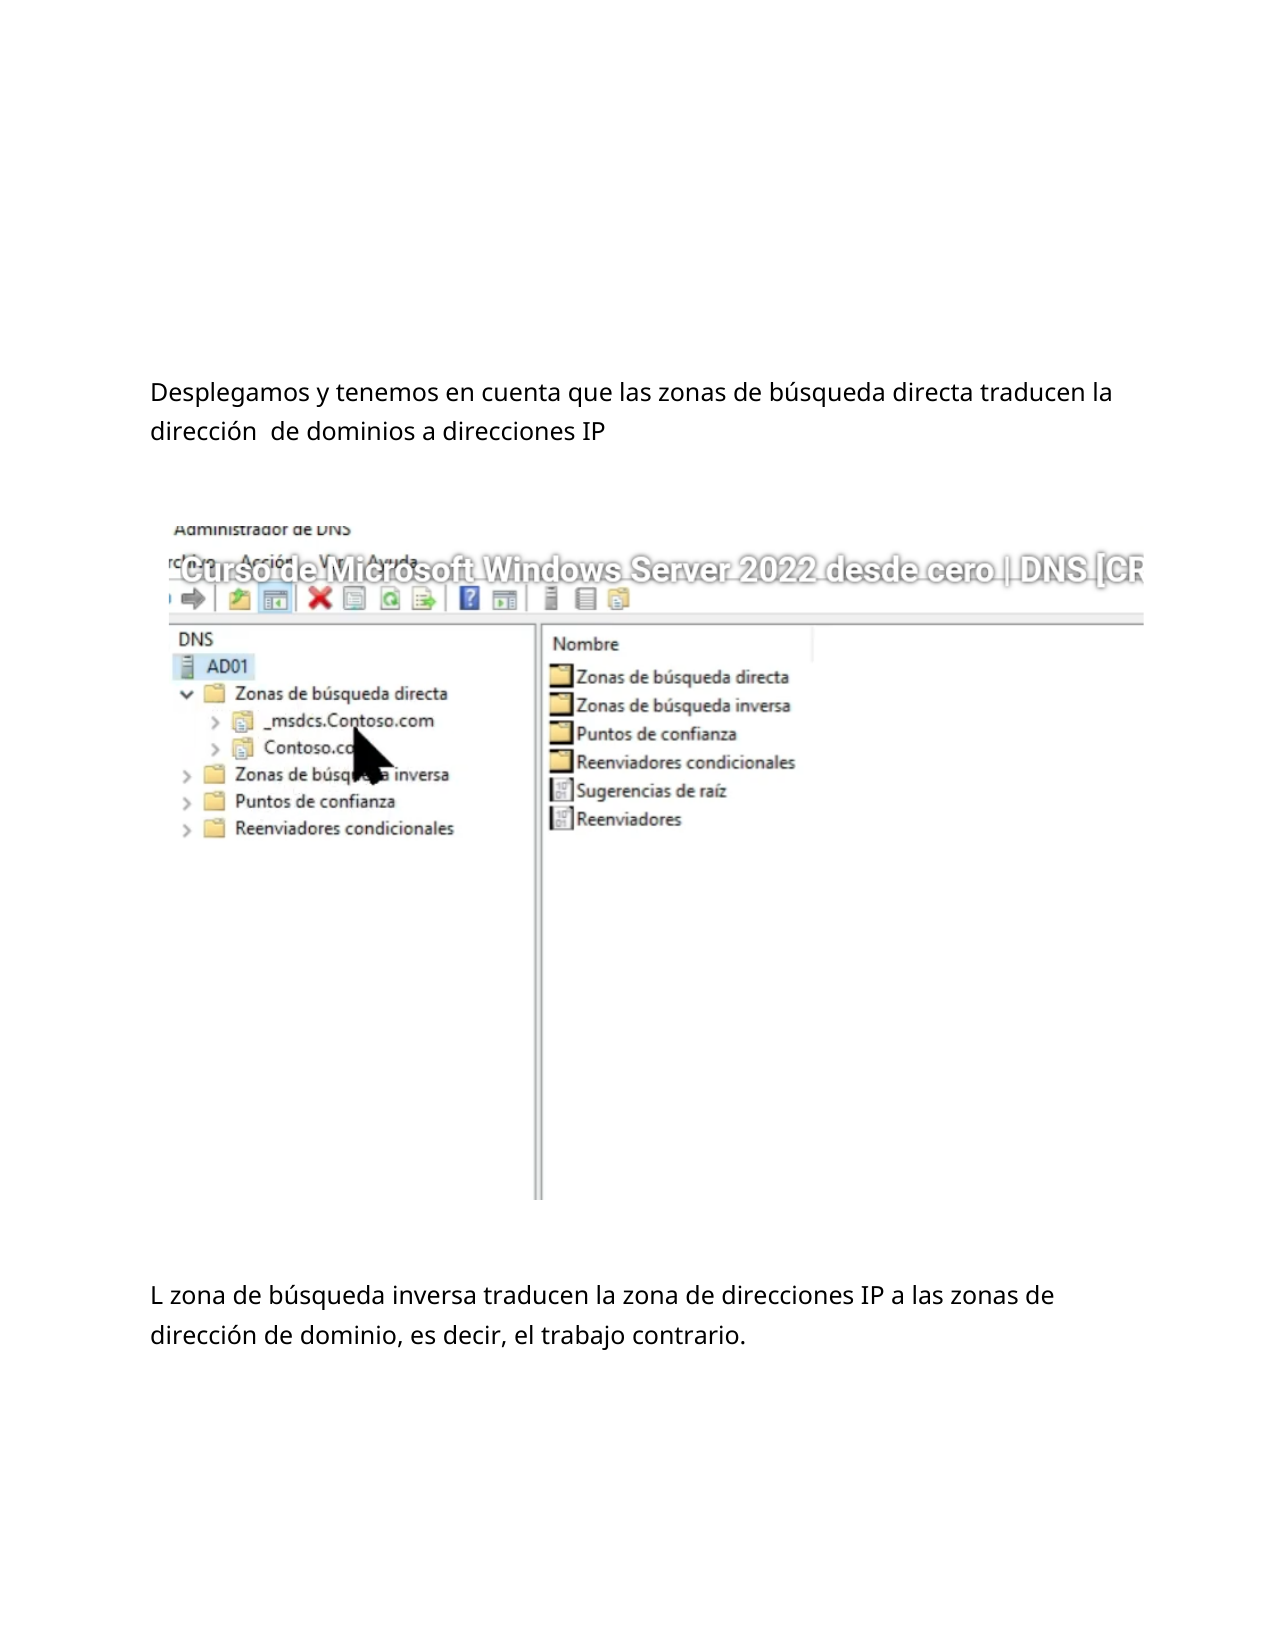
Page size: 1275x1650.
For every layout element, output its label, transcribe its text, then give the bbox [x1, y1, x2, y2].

text L zona de búsqueda inversa traducen la zona de direcciones IP a las zonas de dirección de dominio, es decir, el trabajo contrario. [150, 1278, 1125, 1352]
text Desplegamos y tenemos en cuenta que las zonas de búsqueda directa traducen la dirección de dominios a direcciones IP [150, 374, 1125, 448]
